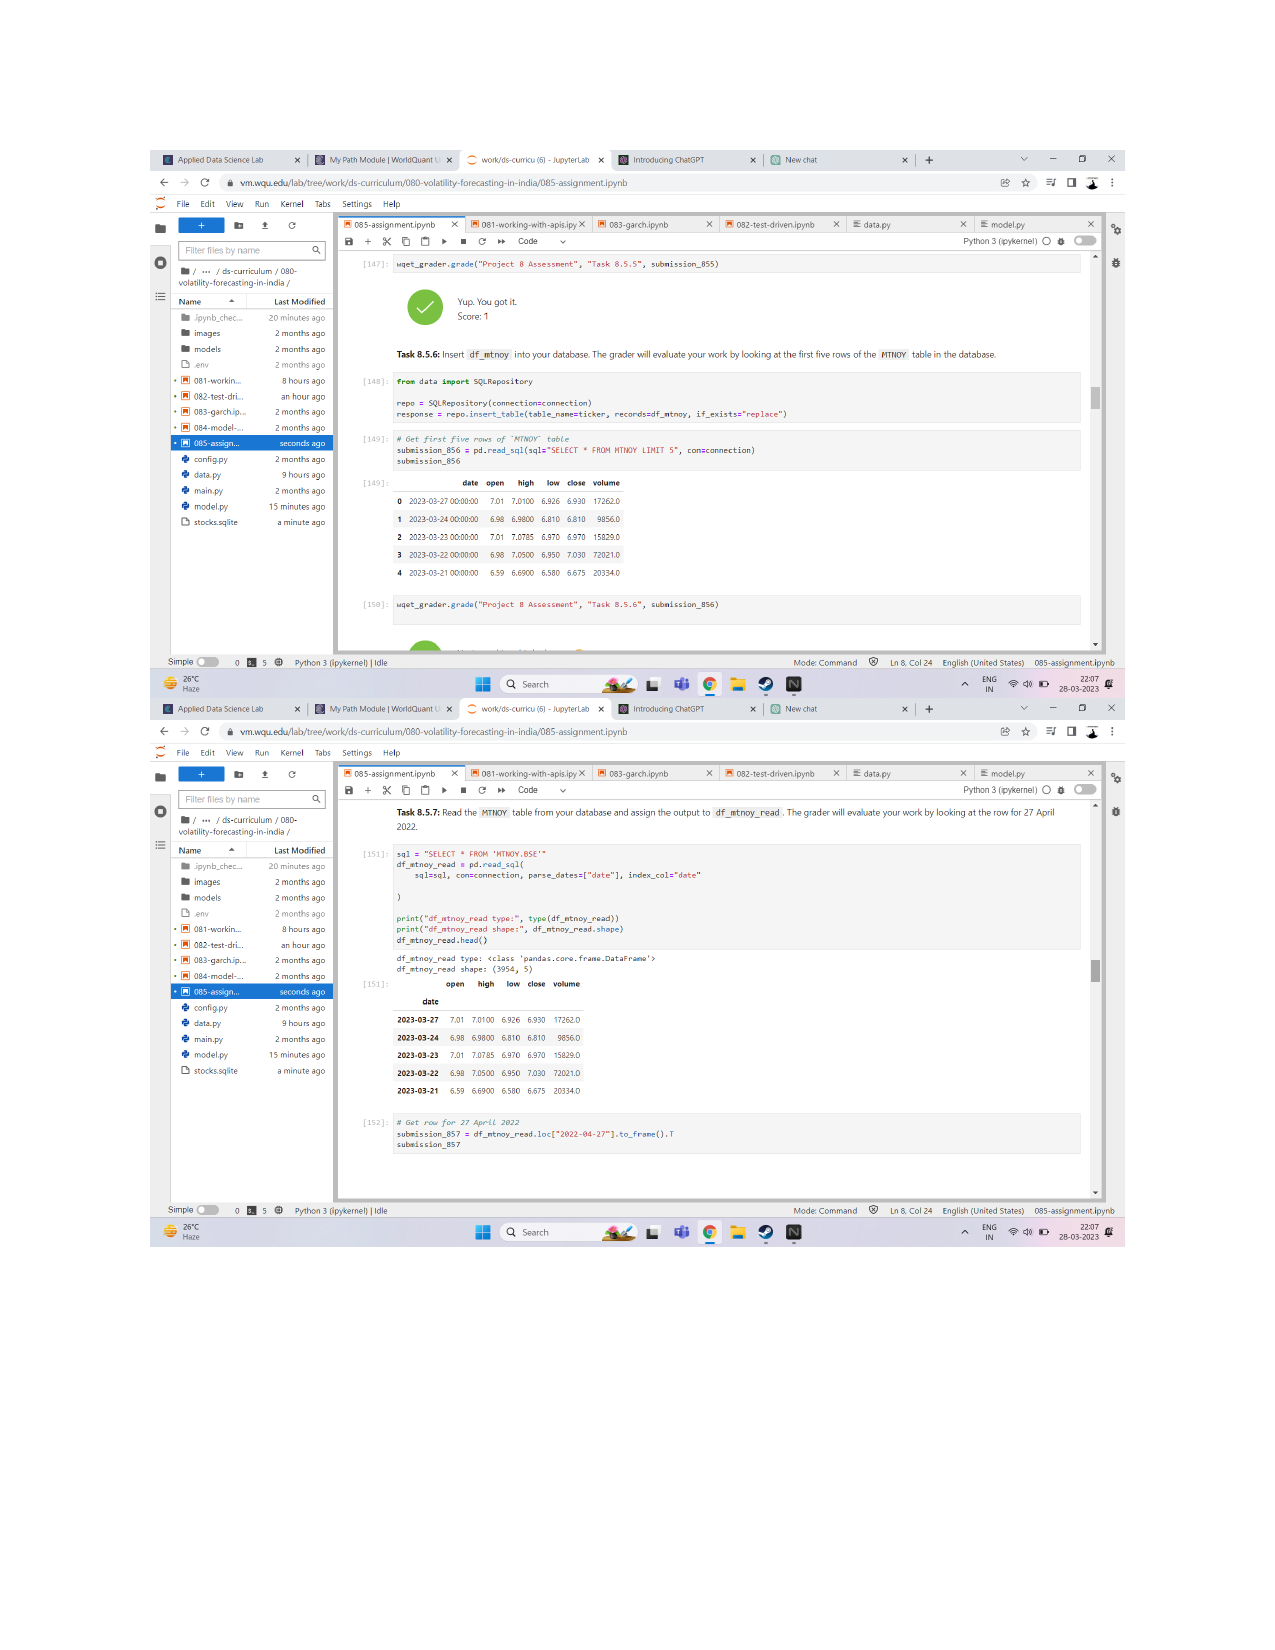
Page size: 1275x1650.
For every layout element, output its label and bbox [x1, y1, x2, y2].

picture [150, 150, 1125, 1247]
